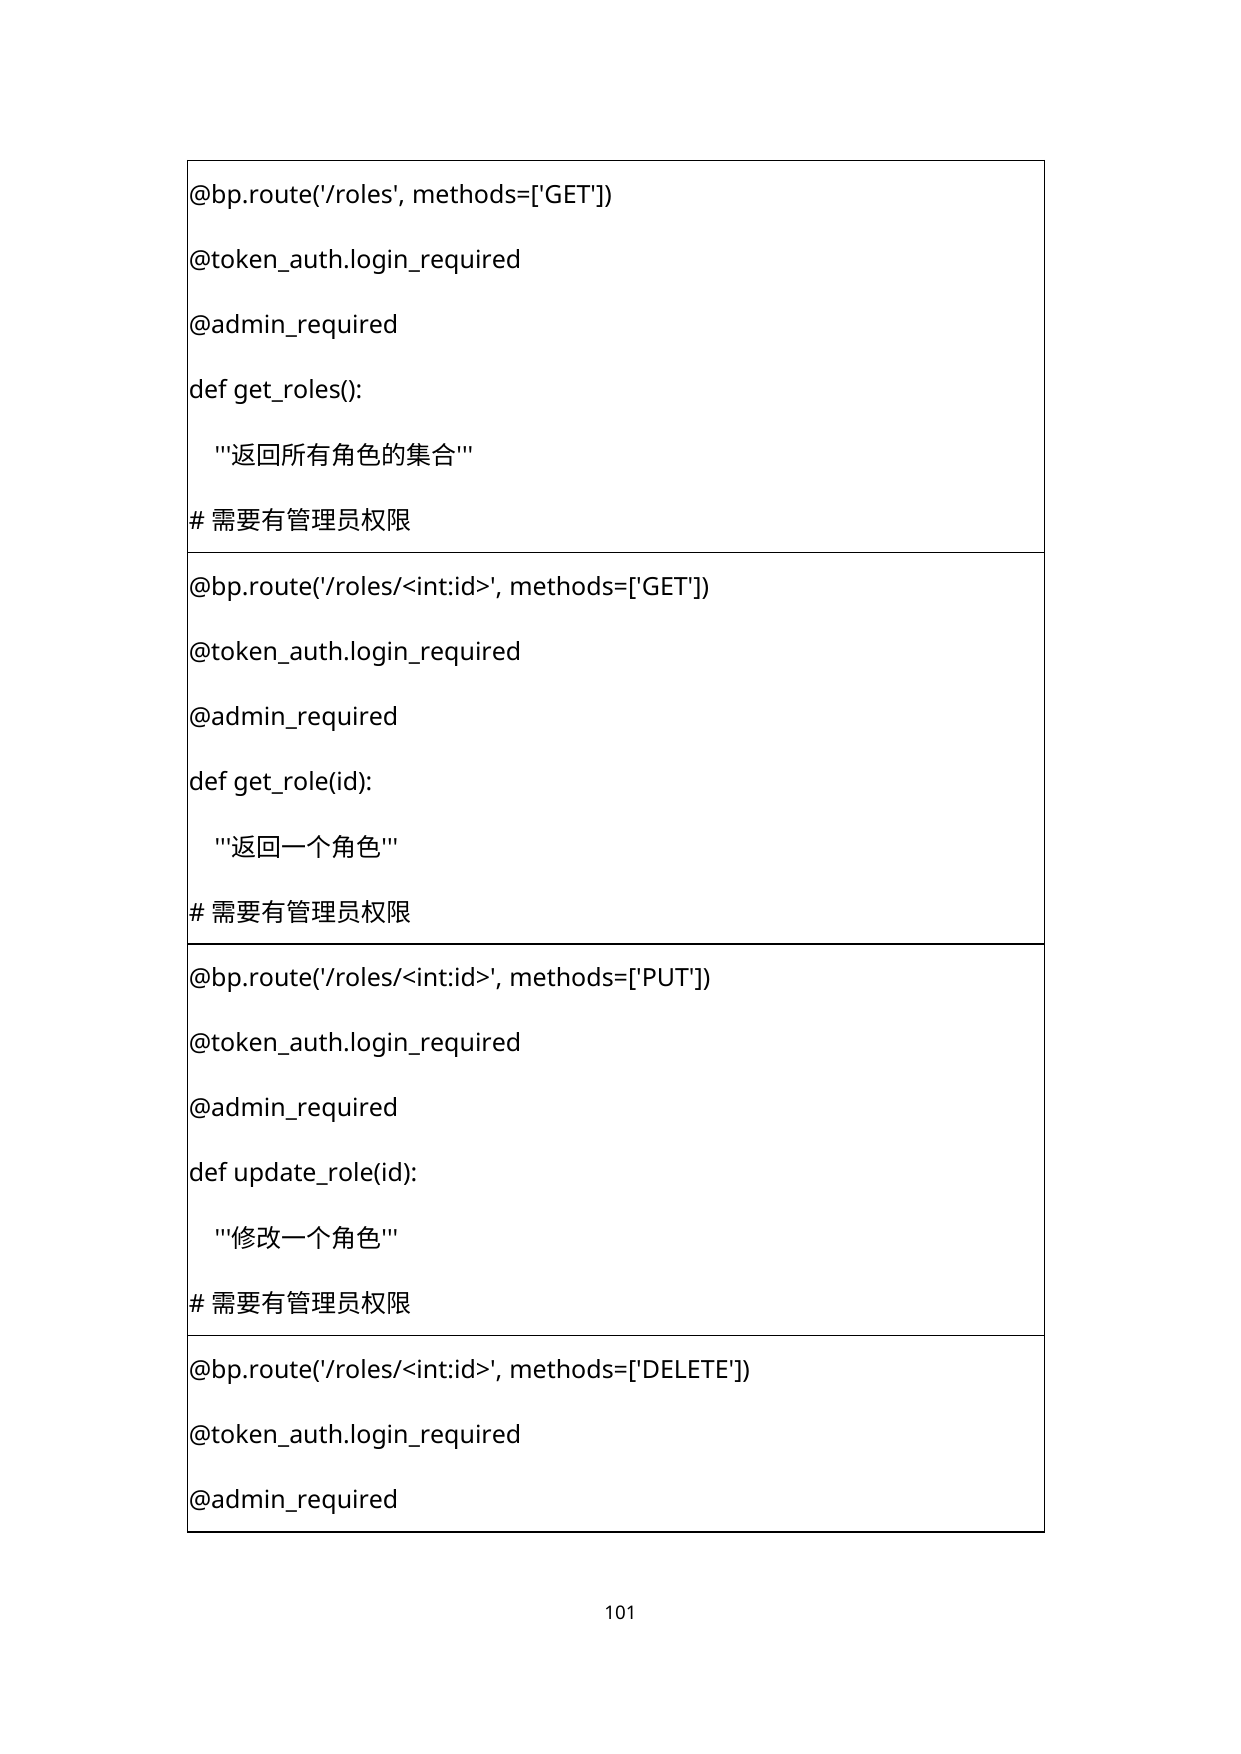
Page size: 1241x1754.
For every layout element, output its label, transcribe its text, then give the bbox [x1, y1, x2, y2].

table_cell @bp.route('/roles', methods=['GET']) @token_auth.login_required @admin_required def get_roles(): '''返回所有角色的集合''' # 需要有管理员权限 [188, 161, 1044, 551]
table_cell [188, 1336, 1044, 1531]
table_cell @bp.route('/roles/<int:id>', methods=['PUT']) @token_auth.login_required @admin_required def update_role(id): '''修改一个角色''' # 需要有管理员权限 [188, 945, 1044, 1334]
table_cell @bp.route('/roles/<int:id>', methods=['GET']) @token_auth.login_required @admin_required def get_role(id): '''返回一个角色''' # 需要有管理员权限 [188, 553, 1044, 943]
